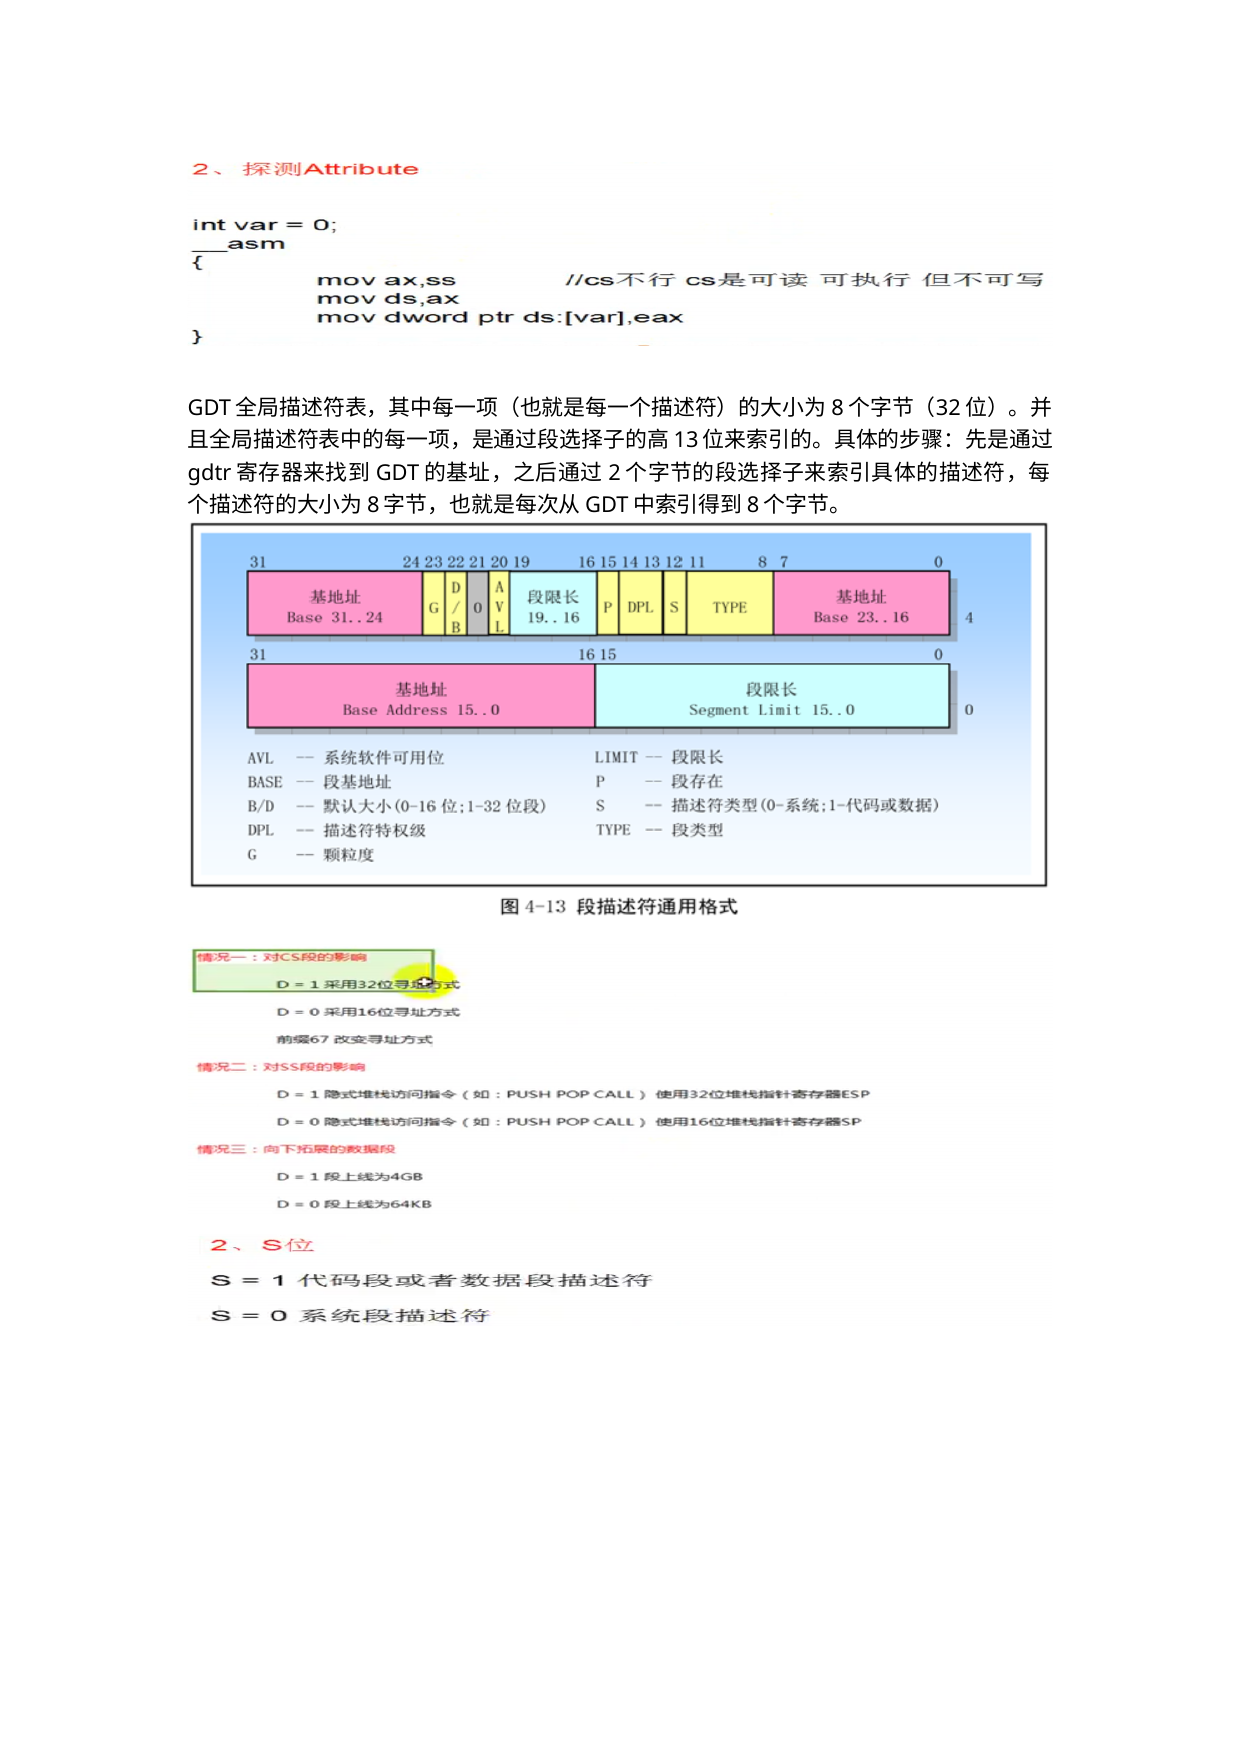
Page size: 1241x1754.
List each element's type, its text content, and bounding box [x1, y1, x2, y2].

picture [187, 162, 1053, 346]
text GDT全局描述符表，其中每一项（也就是每一个描述符）的大小为8个字节（32位）。并且全局描述符表中的每一项，是通过段选择子的高13位来索引的。具体的步骤：先是通过gdtr寄存器来找到GDT的基址，之后通过2个字节的段选择子来索引具体的描述符，每个描述符的大小为8字节，也就是每次从GDT中索引得到8个字节。 [187, 389, 1053, 519]
picture [187, 1234, 1053, 1326]
picture [187, 942, 1053, 1214]
picture [187, 519, 1053, 926]
